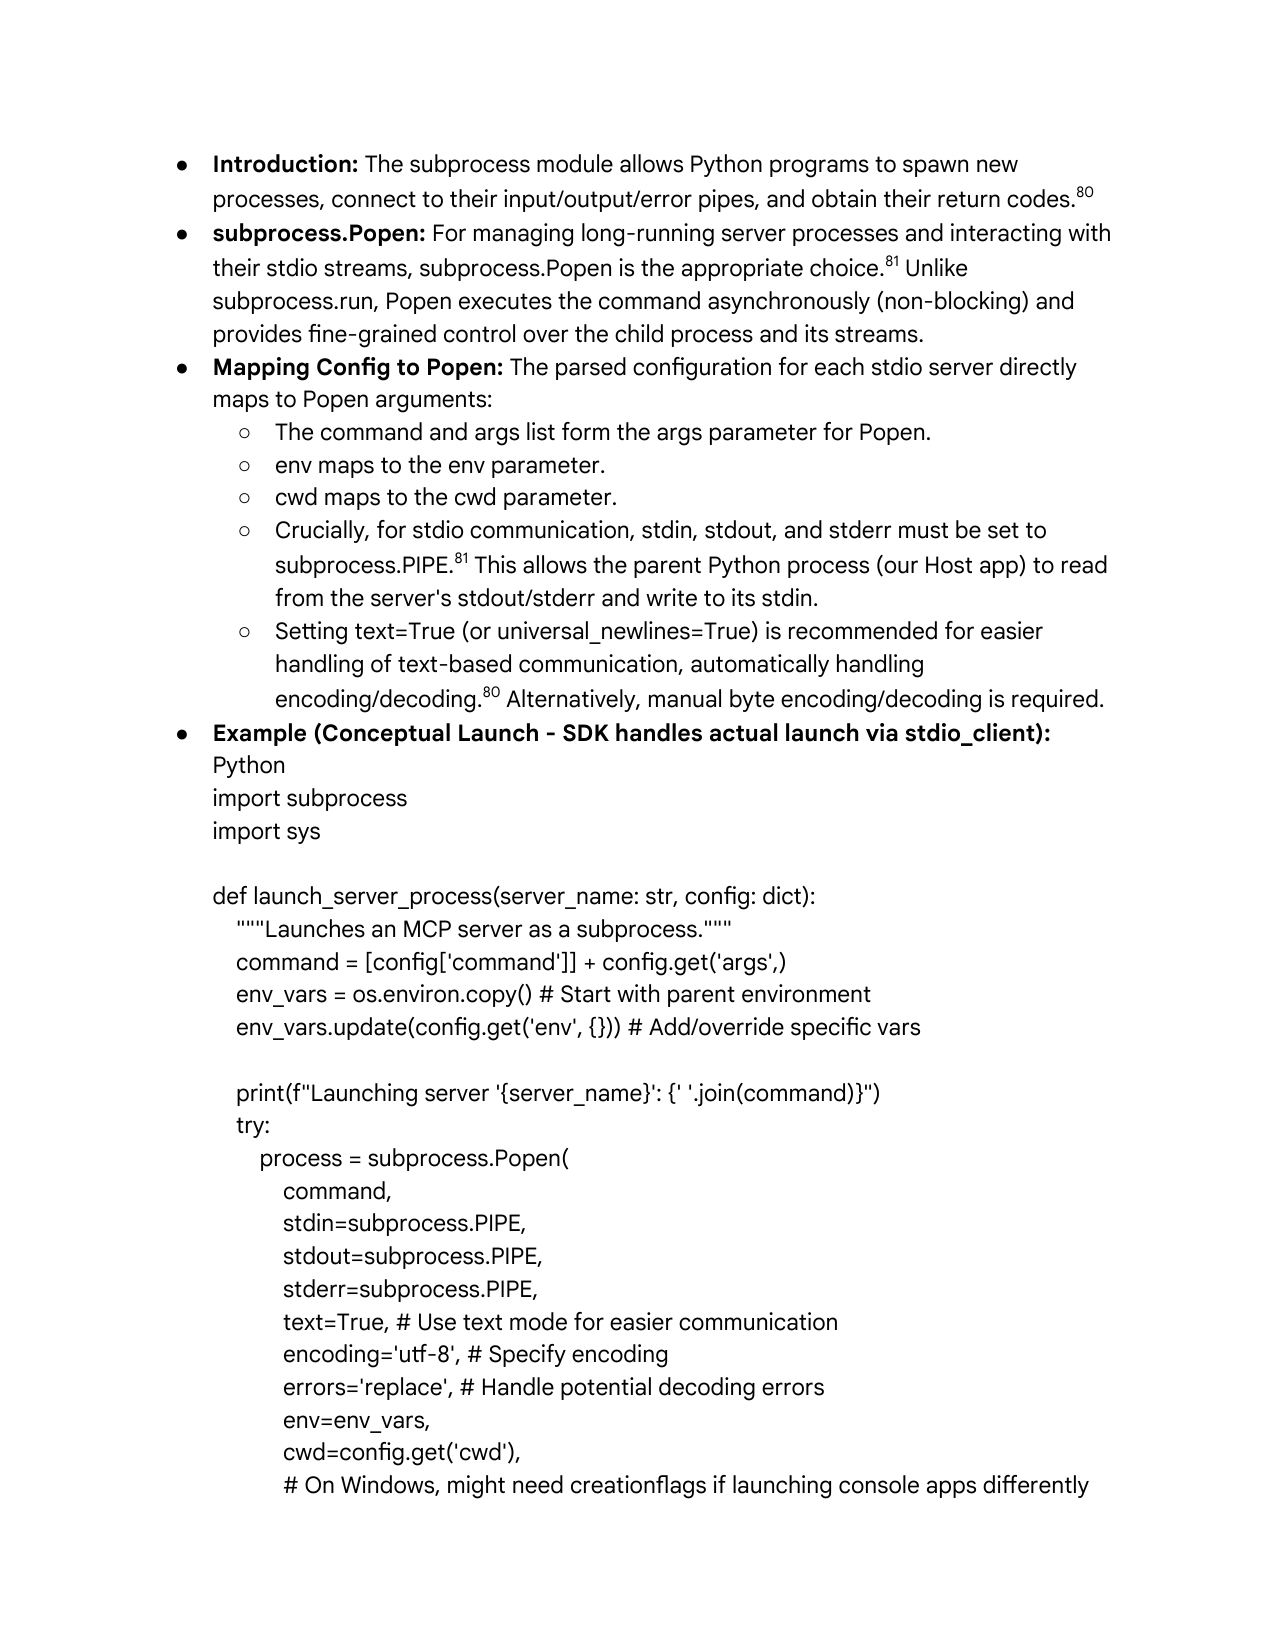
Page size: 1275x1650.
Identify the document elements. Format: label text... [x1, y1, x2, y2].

list Crucially, for stdio communication, stdin, stdout, and stderr must be set to subprocess.PIPE.81 This allows the parent Python process (our Host app) to read from the server's stdout/stderr and write to its stdin. [237, 516, 1125, 613]
list env maps to the env parameter. [237, 451, 1125, 479]
list Mapping Config to Popen: The parsed configuration for each stdio server directly maps to Popen arguments: [175, 353, 1125, 414]
list cwd maps to the cwd parameter. [237, 483, 1125, 512]
list The command and args list form the args parameter for Popen. [237, 418, 1125, 447]
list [175, 719, 1125, 1500]
list Introduction: The subprocess module allows Python programs to spawn new processes, connect to their input/output/error pipes, and obtain their return codes.80 [175, 150, 1125, 214]
list Setting text=True (or universal_newlines=True) is recommended for easier handling of text-based communication, automatically handling encoding/decoding.80 Alternatively, manual byte encoding/decoding is required. [237, 617, 1125, 714]
list subprocess.Popen: For managing long-running server processes and interacting with their stdio streams, subprocess.Popen is the appropriate choice.81 Unlike subprocess.run, Popen executes the command asynchronously (non-blocking) and provides fine-grained control over the child process and its streams. [175, 219, 1125, 349]
